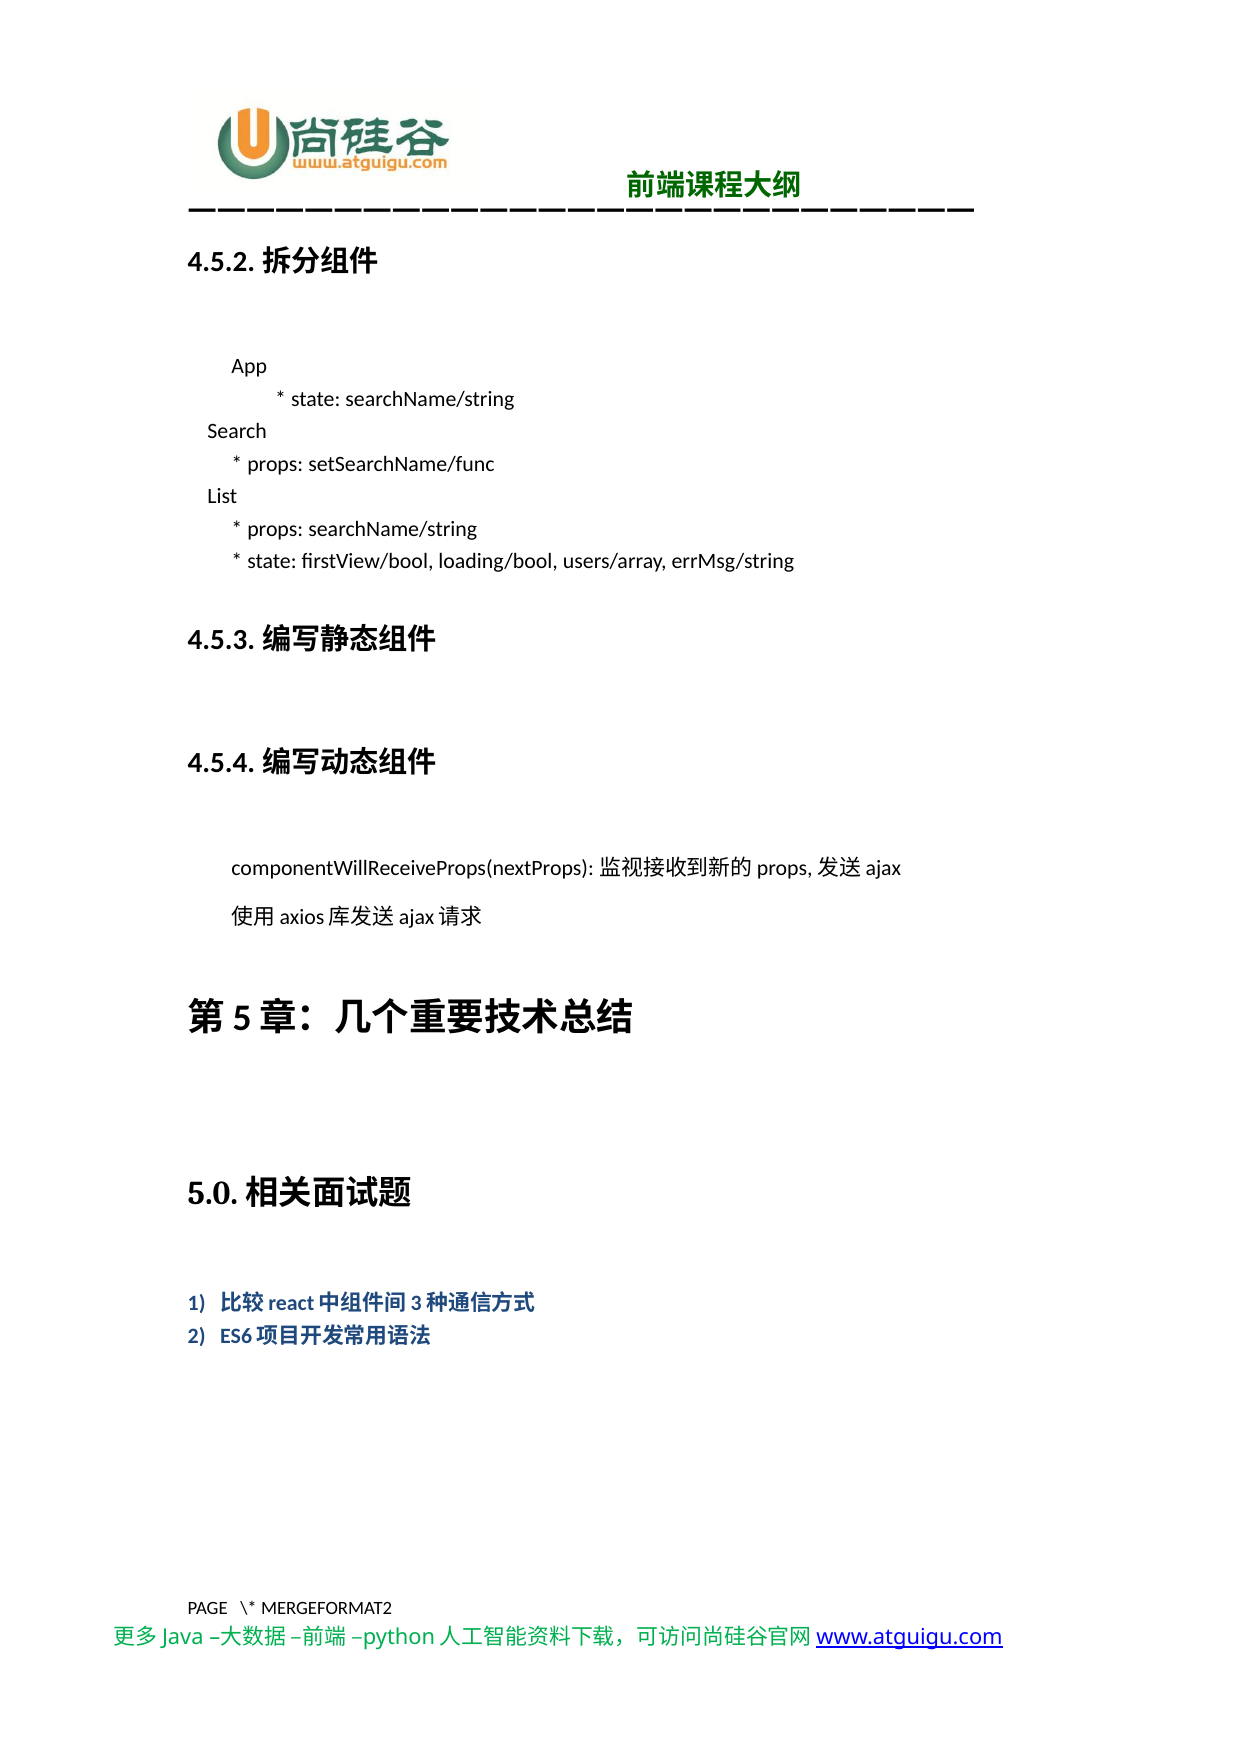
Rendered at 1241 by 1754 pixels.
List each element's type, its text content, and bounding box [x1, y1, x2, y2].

subtitle 4.5.2. 拆分组件 [187, 227, 1053, 292]
text componentWillReceiveProps(nextProps): 监视接收到新的props, 发送ajax [187, 850, 1053, 882]
text * props: searchName/string [187, 512, 1053, 544]
text Search [187, 414, 1053, 447]
text List [187, 479, 1053, 512]
text * state: searchName/string [187, 382, 1053, 414]
subtitle 5.0. 相关面试题 [187, 1158, 1053, 1223]
subtitle 4.5.3. 编写静态组件 [187, 604, 1053, 669]
list 比较react中组件间3种通信方式 [187, 1285, 1053, 1317]
text * state: firstView/bool, loading/bool, users/array, errMsg/string [187, 544, 1053, 577]
list ES6项目开发常用语法 [187, 1317, 1053, 1350]
text 使用axios库发送ajax请求 [187, 898, 1053, 931]
subtitle 第5章：几个重要技术总结 [187, 982, 1053, 1047]
text * props: setSearchName/func [187, 447, 1053, 479]
picture [187, 88, 479, 195]
subtitle 4.5.4. 编写动态组件 [187, 727, 1053, 792]
text App [187, 349, 1053, 382]
